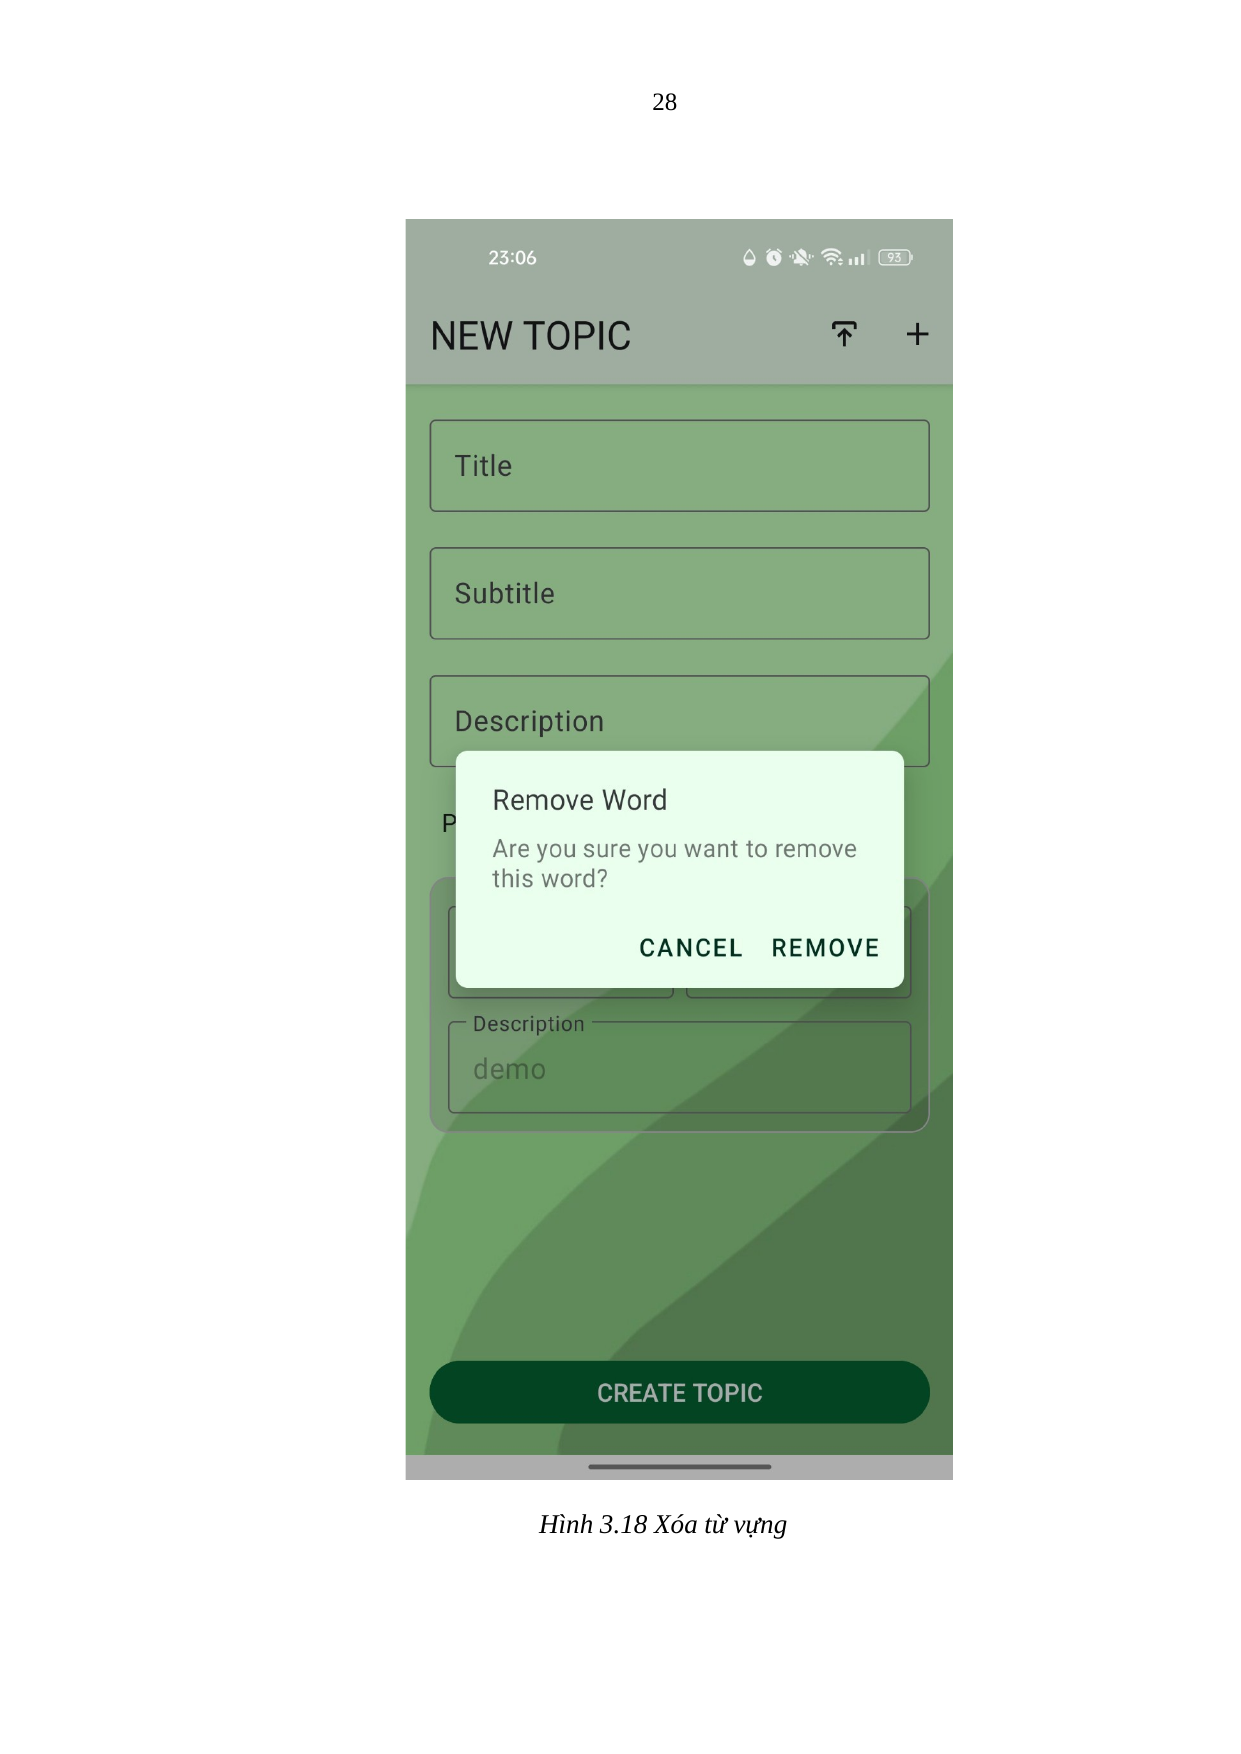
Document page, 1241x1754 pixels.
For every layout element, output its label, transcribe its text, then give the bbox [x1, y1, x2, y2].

picture [405, 219, 953, 1480]
text Hình 3.18 Xóa từ vựng [207, 1508, 1122, 1540]
